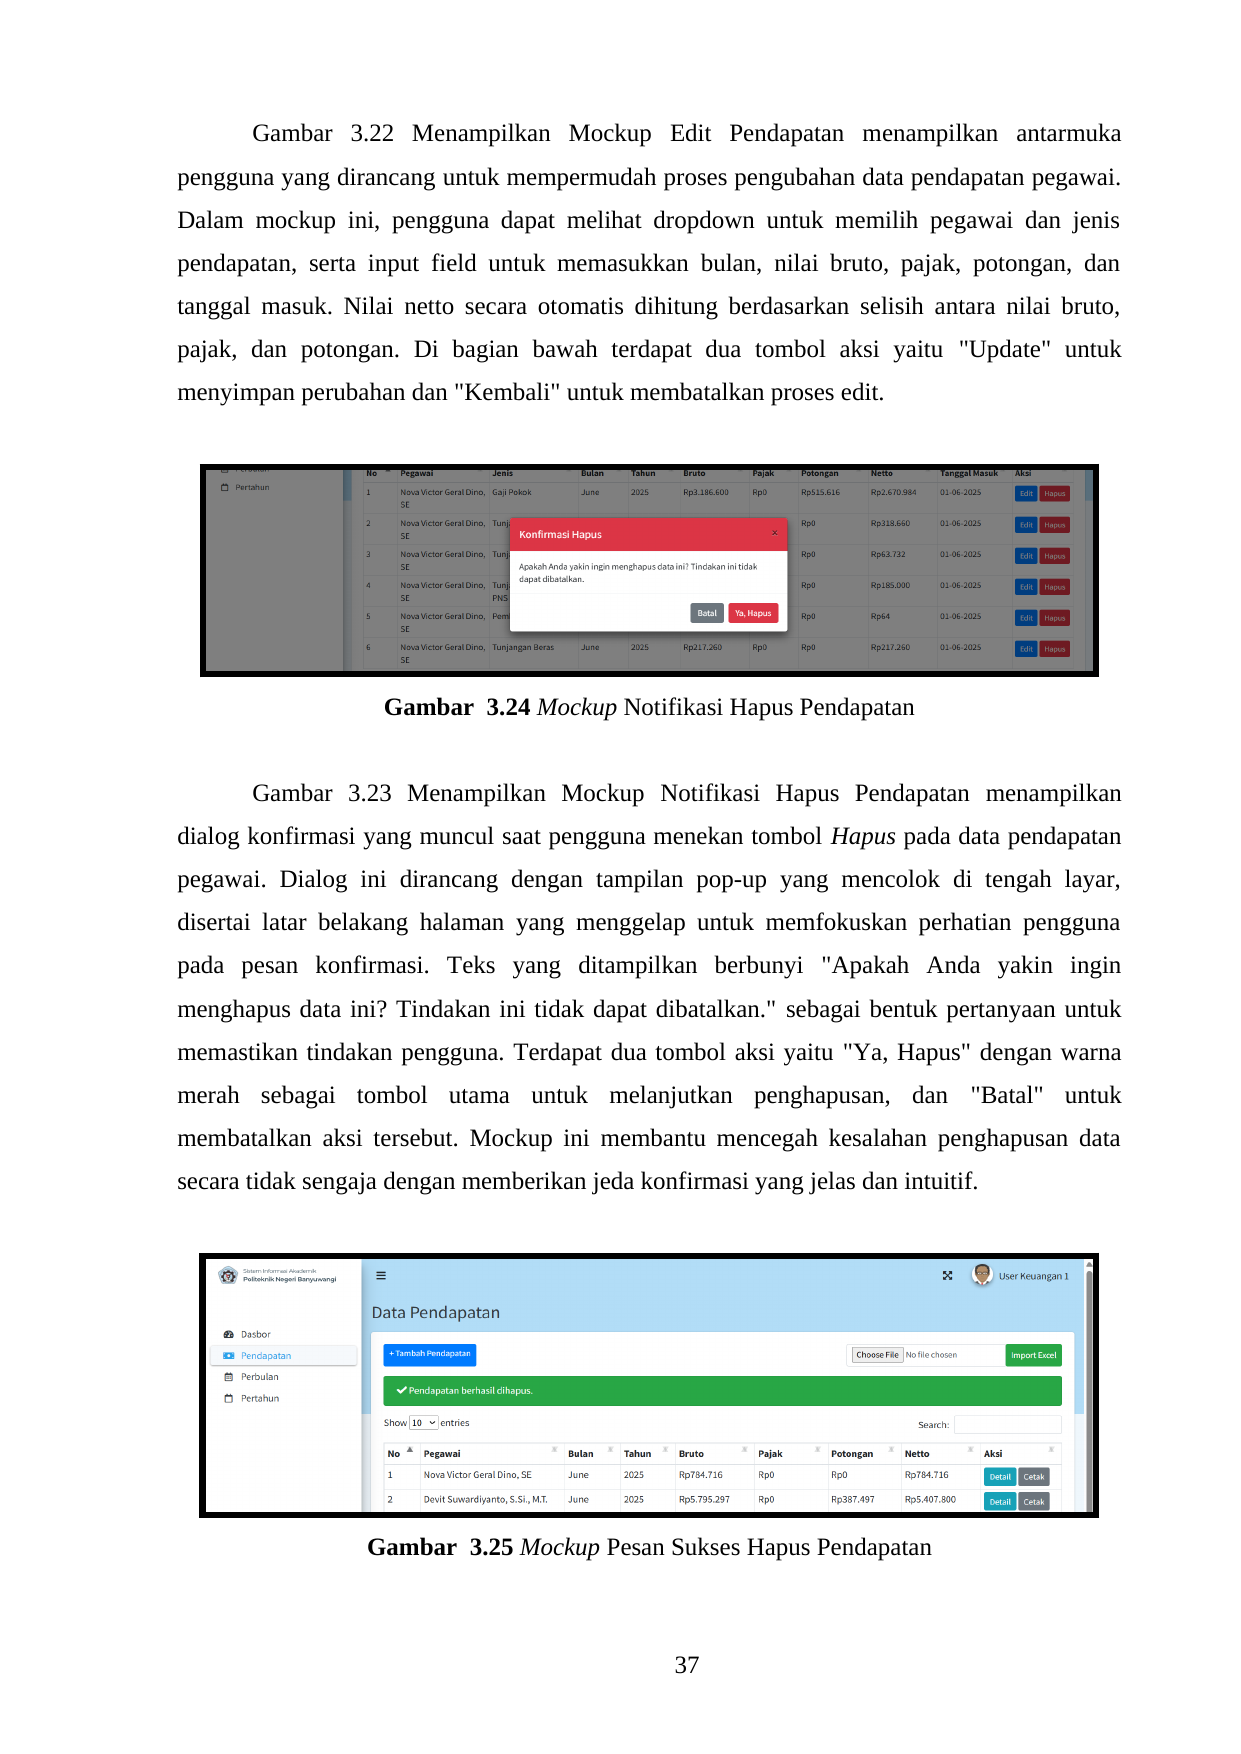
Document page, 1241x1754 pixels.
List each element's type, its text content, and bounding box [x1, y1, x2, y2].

picture [206, 470, 1093, 671]
text Gambar 3.23 Menampilkan Mockup Notifikasi Hapus Pendapatan menampilkan dialog konfirmasi yang muncul saat pengguna menekan tombol Hapus pada data pendapatan pegawai. Dialog ini dirancang dengan tampilan pop-up yang mencolok di tengah layar, disertai latar belakang halaman yang menggelap untuk memfokuskan perhatian pengguna pada pesan konfirmasi. Teks yang ditampilkan berbunyi "Apakah Anda yakin ingin menghapus data ini? Tindakan ini tidak dapat dibatalkan." sebagai bentuk pertanyaan untuk memastikan tindakan pengguna. Terdapat dua tombol aksi yaitu "Ya, Hapus" dengan warna merah sebagai tombol utama untuk melanjutkan penghapusan, dan "Batal" untuk membatalkan aksi tersebut. Mockup ini membantu mencegah kesalahan penghapusan data secara tidak sengaja dengan memberikan jeda konfirmasi yang jelas dan intuitif. [177, 778, 1122, 1195]
text Gambar 3.22 Menampilkan Mockup Edit Pendapatan menampilkan antarmuka pengguna yang dirancang untuk mempermudah proses pengubahan data pendapatan pegawai. Dalam mockup ini, pengguna dapat melihat dropdown untuk memilih pegawai dan jenis pendapatan, serta input field untuk memasukkan bulan, nilai bruto, pajak, potongan, dan tanggal masuk. Nilai netto secara otomatis dihitung berdasarkan selisih antara nilai bruto, pajak, dan potongan. Di bagian bawah terdapat dua tombol aksi yaitu "Update" untuk menyimpan perubahan dan "Kembali" untuk membatalkan proses edit. [177, 118, 1122, 406]
picture [206, 1259, 1093, 1512]
